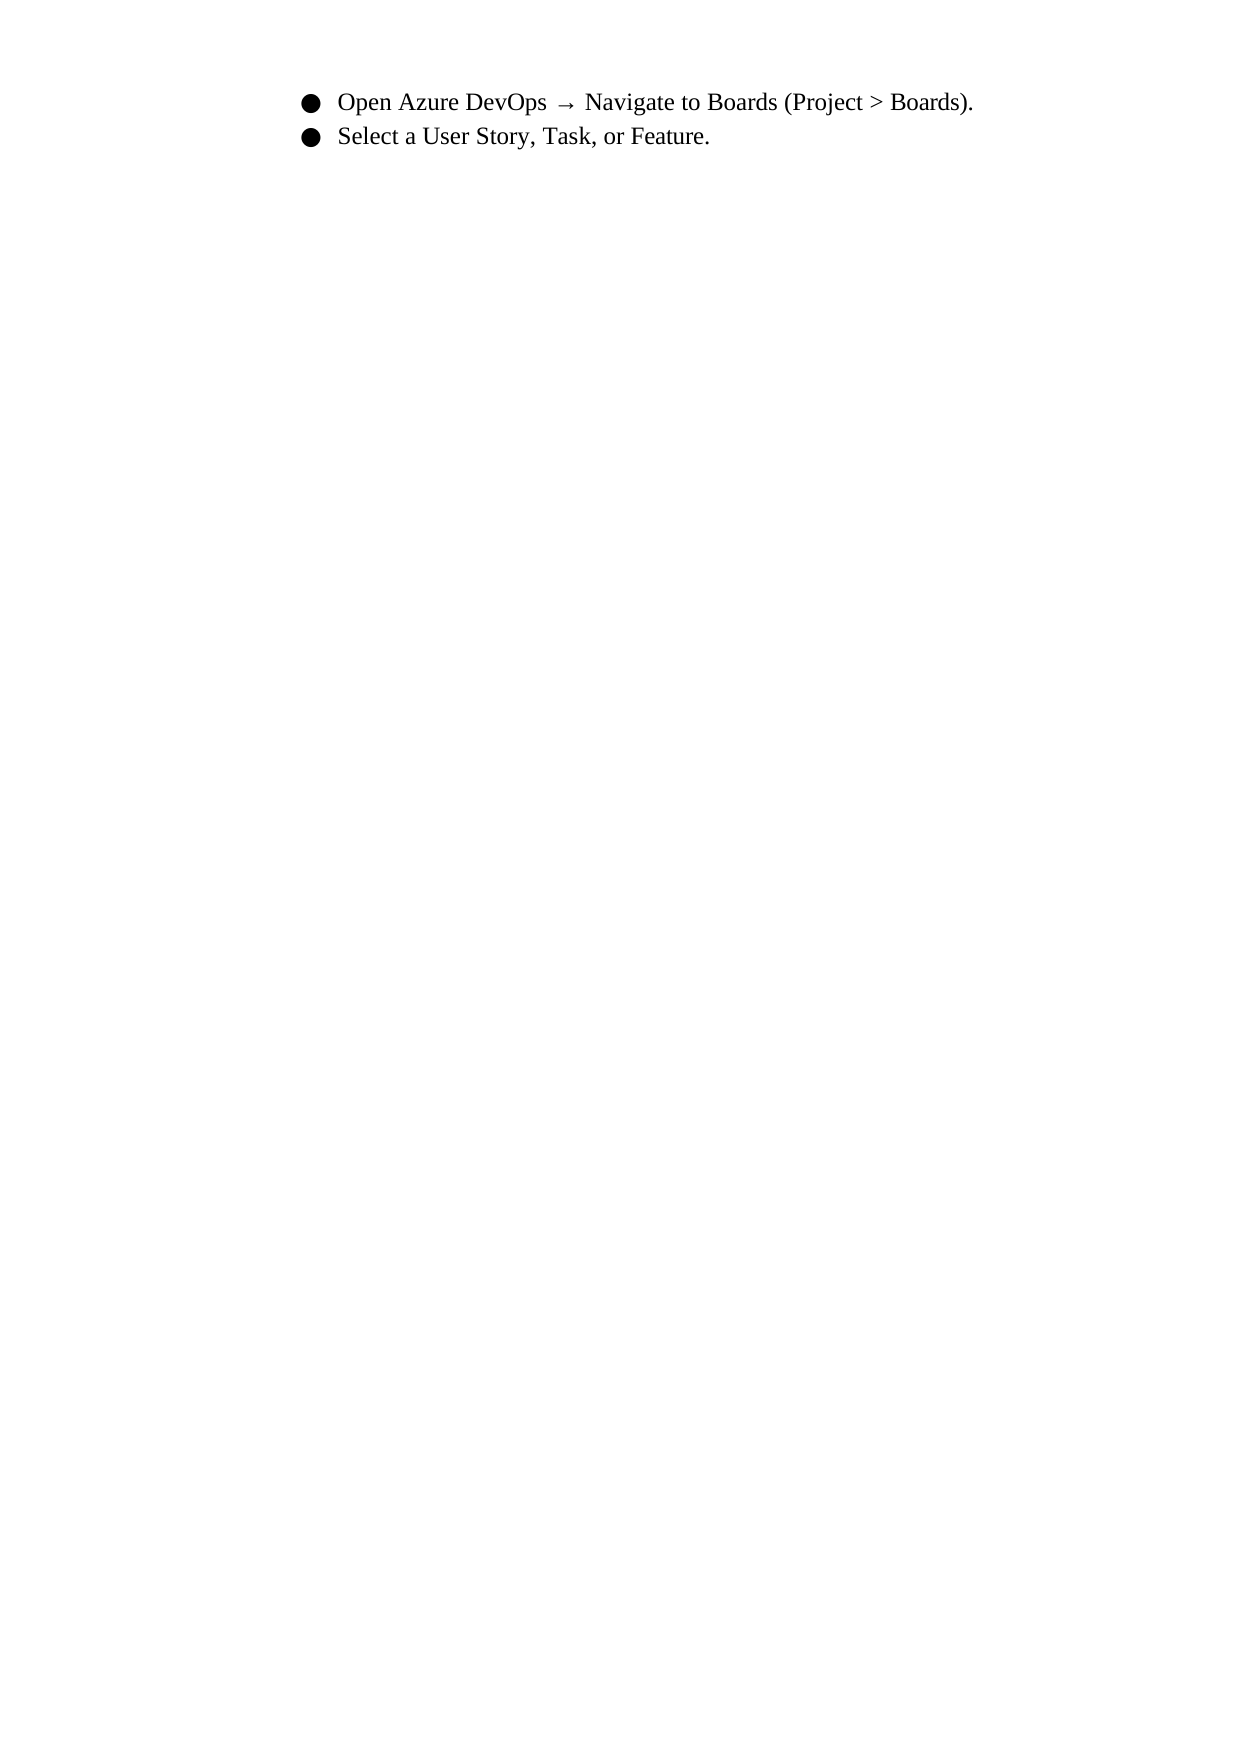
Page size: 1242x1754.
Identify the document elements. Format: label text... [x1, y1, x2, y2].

list Select a User Story, Task, or Feature. [300, 117, 1227, 151]
list Open Azure DevOps → Navigate to Boards (Project > Boards). [300, 83, 1227, 117]
